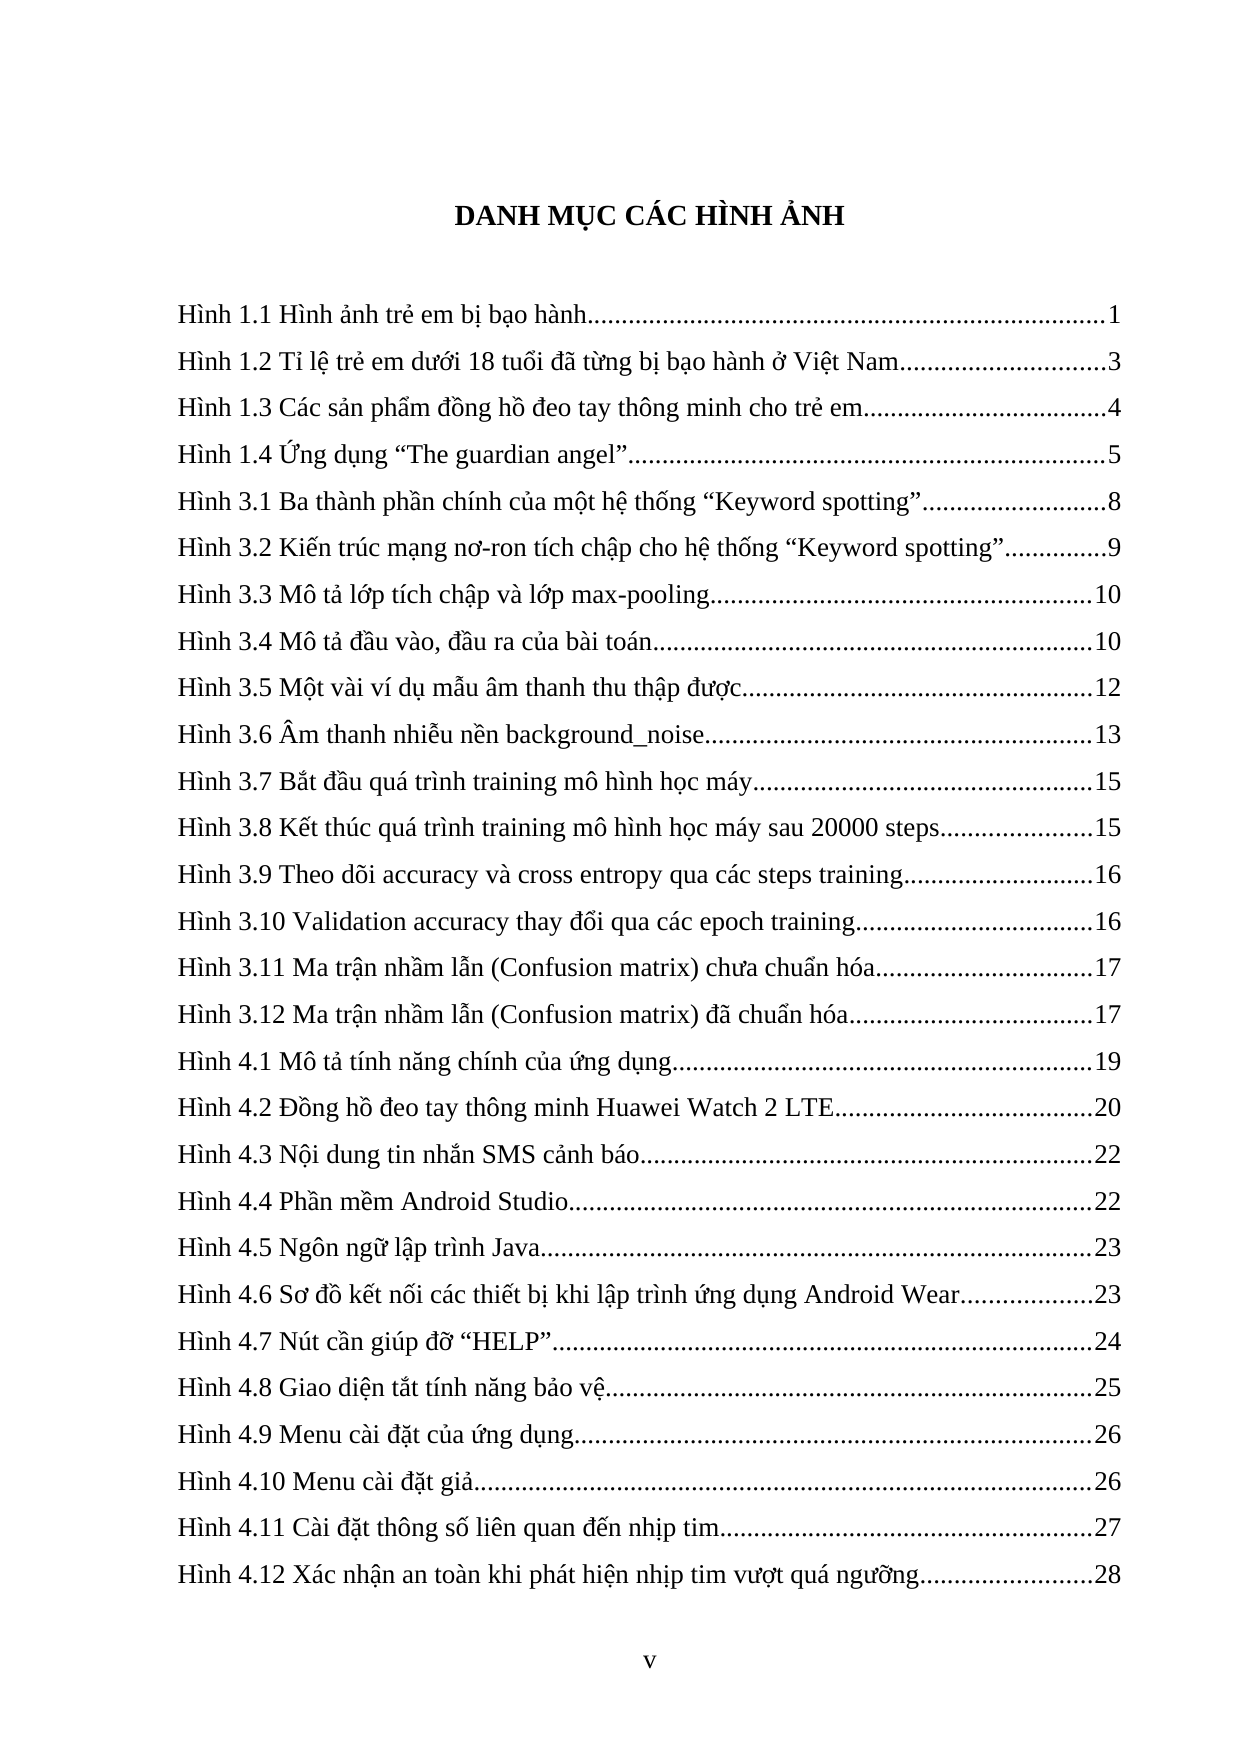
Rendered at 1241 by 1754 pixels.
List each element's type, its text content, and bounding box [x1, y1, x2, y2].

text Hình 4.8 Giao diện tắt tính năng bảo vệ 25 [177, 1371, 1122, 1402]
text Hình 3.8 Kết thúc quá trình training mô hình học máy sau 20000 steps 15 [177, 811, 1122, 842]
text Hình 4.4 Phần mềm Android Studio 22 [177, 1185, 1122, 1216]
text Hình 4.1 Mô tả tính năng chính của ứng dụng 19 [177, 1045, 1122, 1076]
text Hình 4.7 Nút cần giúp đỡ “HELP” 24 [177, 1325, 1122, 1356]
text Hình 3.7 Bắt đầu quá trình training mô hình học máy 15 [177, 765, 1122, 796]
text Hình 4.9 Menu cài đặt của ứng dụng 26 [177, 1418, 1122, 1449]
subtitle DANH MỤC CÁC HÌNH ẢNH [177, 198, 1122, 231]
text Hình 1.4 Ứng dụng “The guardian angel” 5 [177, 438, 1122, 469]
text Hình 3.5 Một vài ví dụ mẫu âm thanh thu thập được 12 [177, 671, 1122, 702]
text Hình 3.1 Ba thành phần chính của một hệ thống “Keyword spotting” 8 [177, 485, 1122, 516]
text Hình 1.1 Hình ảnh trẻ em bị bạo hành 1 [177, 298, 1122, 329]
text Hình 1.2 Tỉ lệ trẻ em dưới 18 tuổi đã từng bị bạo hành ở Việt Nam 3 [177, 345, 1122, 376]
text Hình 4.11 Cài đặt thông số liên quan đến nhịp tim 27 [177, 1511, 1122, 1542]
text Hình 3.9 Theo dõi accuracy và cross entropy qua các steps training 16 [177, 858, 1122, 889]
text Hình 4.6 Sơ đồ kết nối các thiết bị khi lập trình ứng dụng Android Wear 23 [177, 1278, 1122, 1309]
text Hình 3.2 Kiến trúc mạng nơ-ron tích chập cho hệ thống “Keyword spotting” 9 [177, 531, 1122, 562]
text Hình 4.12 Xác nhận an toàn khi phát hiện nhịp tim vượt quá ngưỡng 28 [177, 1558, 1122, 1589]
text Hình 3.11 Ma trận nhầm lẫn (Confusion matrix) chưa chuẩn hóa 17 [177, 951, 1122, 982]
text Hình 4.2 Đồng hồ đeo tay thông minh Huawei Watch 2 LTE 20 [177, 1091, 1122, 1122]
text Hình 3.3 Mô tả lớp tích chập và lớp max-pooling 10 [177, 578, 1122, 609]
text Hình 4.5 Ngôn ngữ lập trình Java 23 [177, 1231, 1122, 1262]
text Hình 4.3 Nội dung tin nhắn SMS cảnh báo 22 [177, 1138, 1122, 1169]
text Hình 4.10 Menu cài đặt giả 26 [177, 1465, 1122, 1496]
text Hình 3.10 Validation accuracy thay đổi qua các epoch training 16 [177, 905, 1122, 936]
text Hình 1.3 Các sản phẩm đồng hồ đeo tay thông minh cho trẻ em 4 [177, 391, 1122, 422]
text Hình 3.4 Mô tả đầu vào, đầu ra của bài toán 10 [177, 625, 1122, 656]
text Hình 3.12 Ma trận nhầm lẫn (Confusion matrix) đã chuẩn hóa 17 [177, 998, 1122, 1029]
text Hình 3.6 Âm thanh nhiễu nền background_noise 13 [177, 718, 1122, 749]
